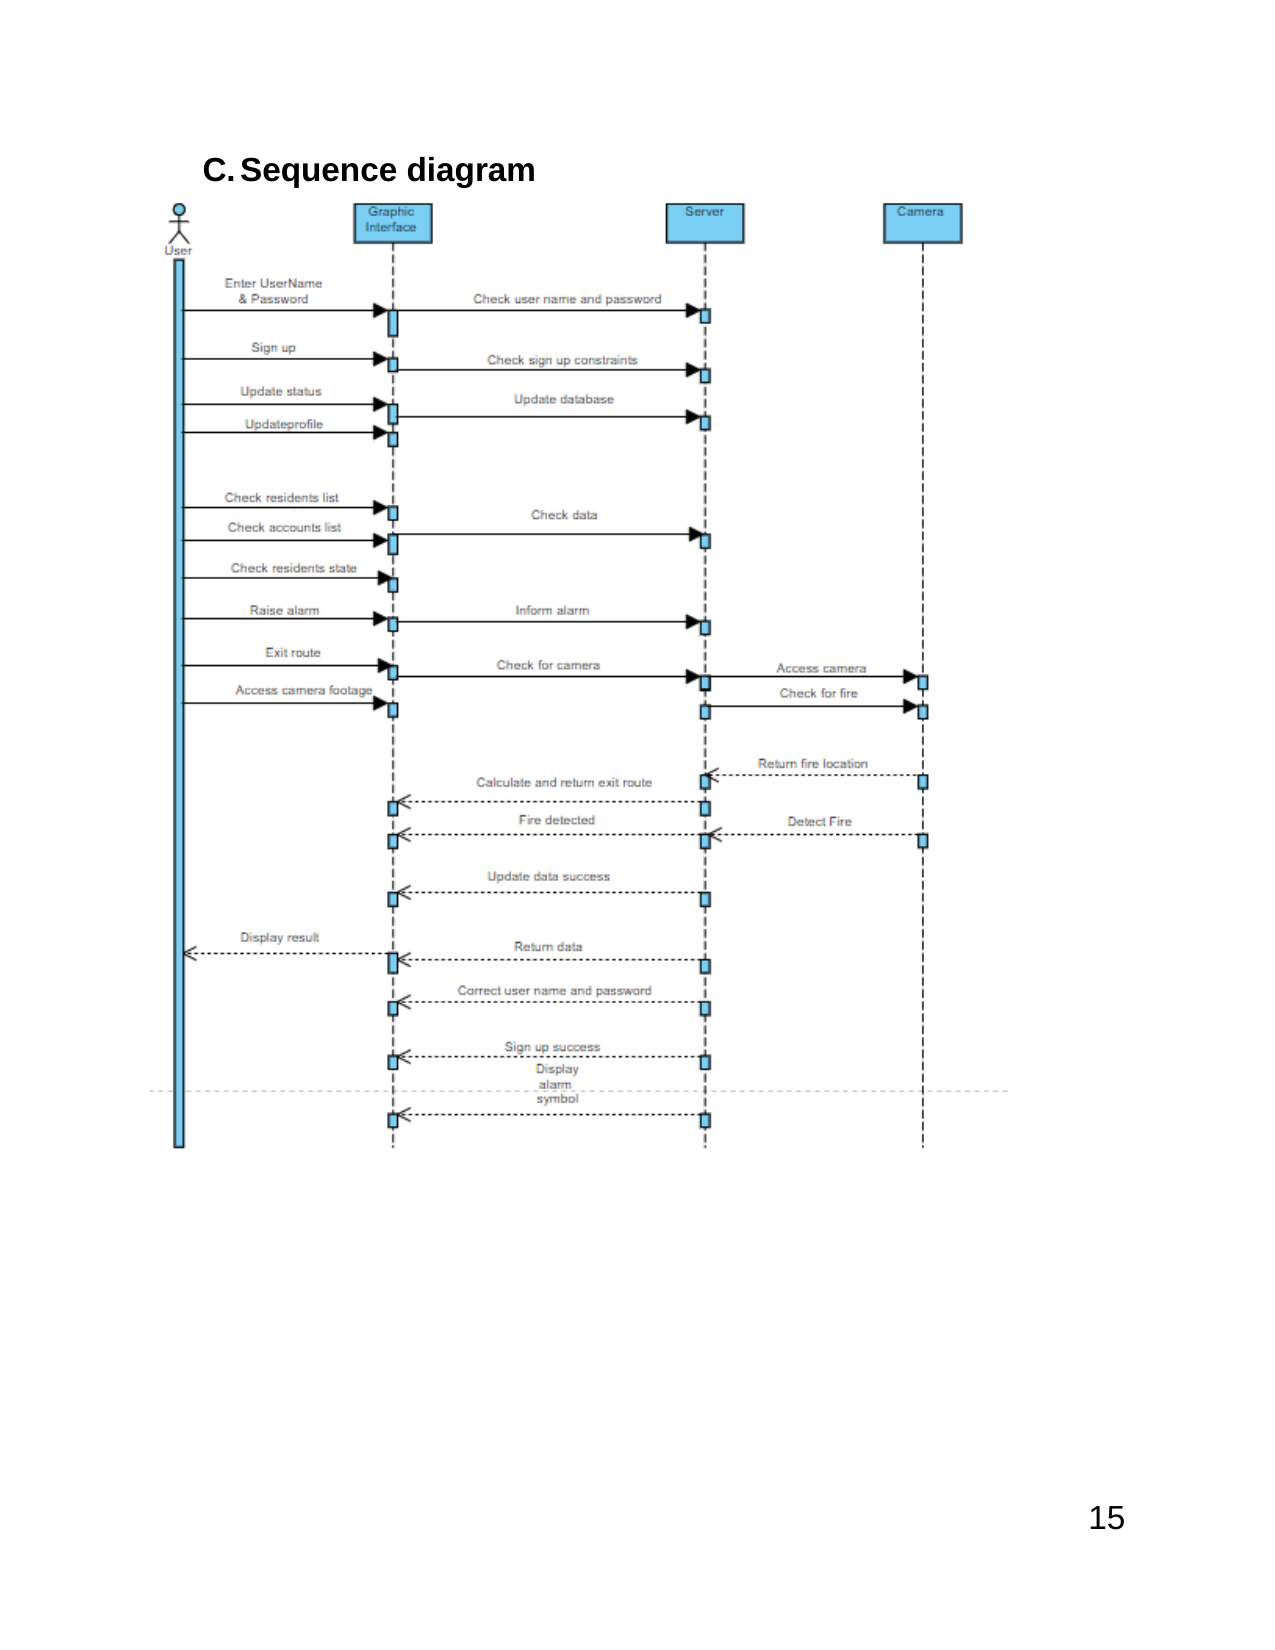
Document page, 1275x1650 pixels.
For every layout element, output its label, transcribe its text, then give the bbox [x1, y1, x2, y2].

picture [150, 191, 1010, 1172]
subtitle Sequence diagram [202, 150, 1125, 188]
